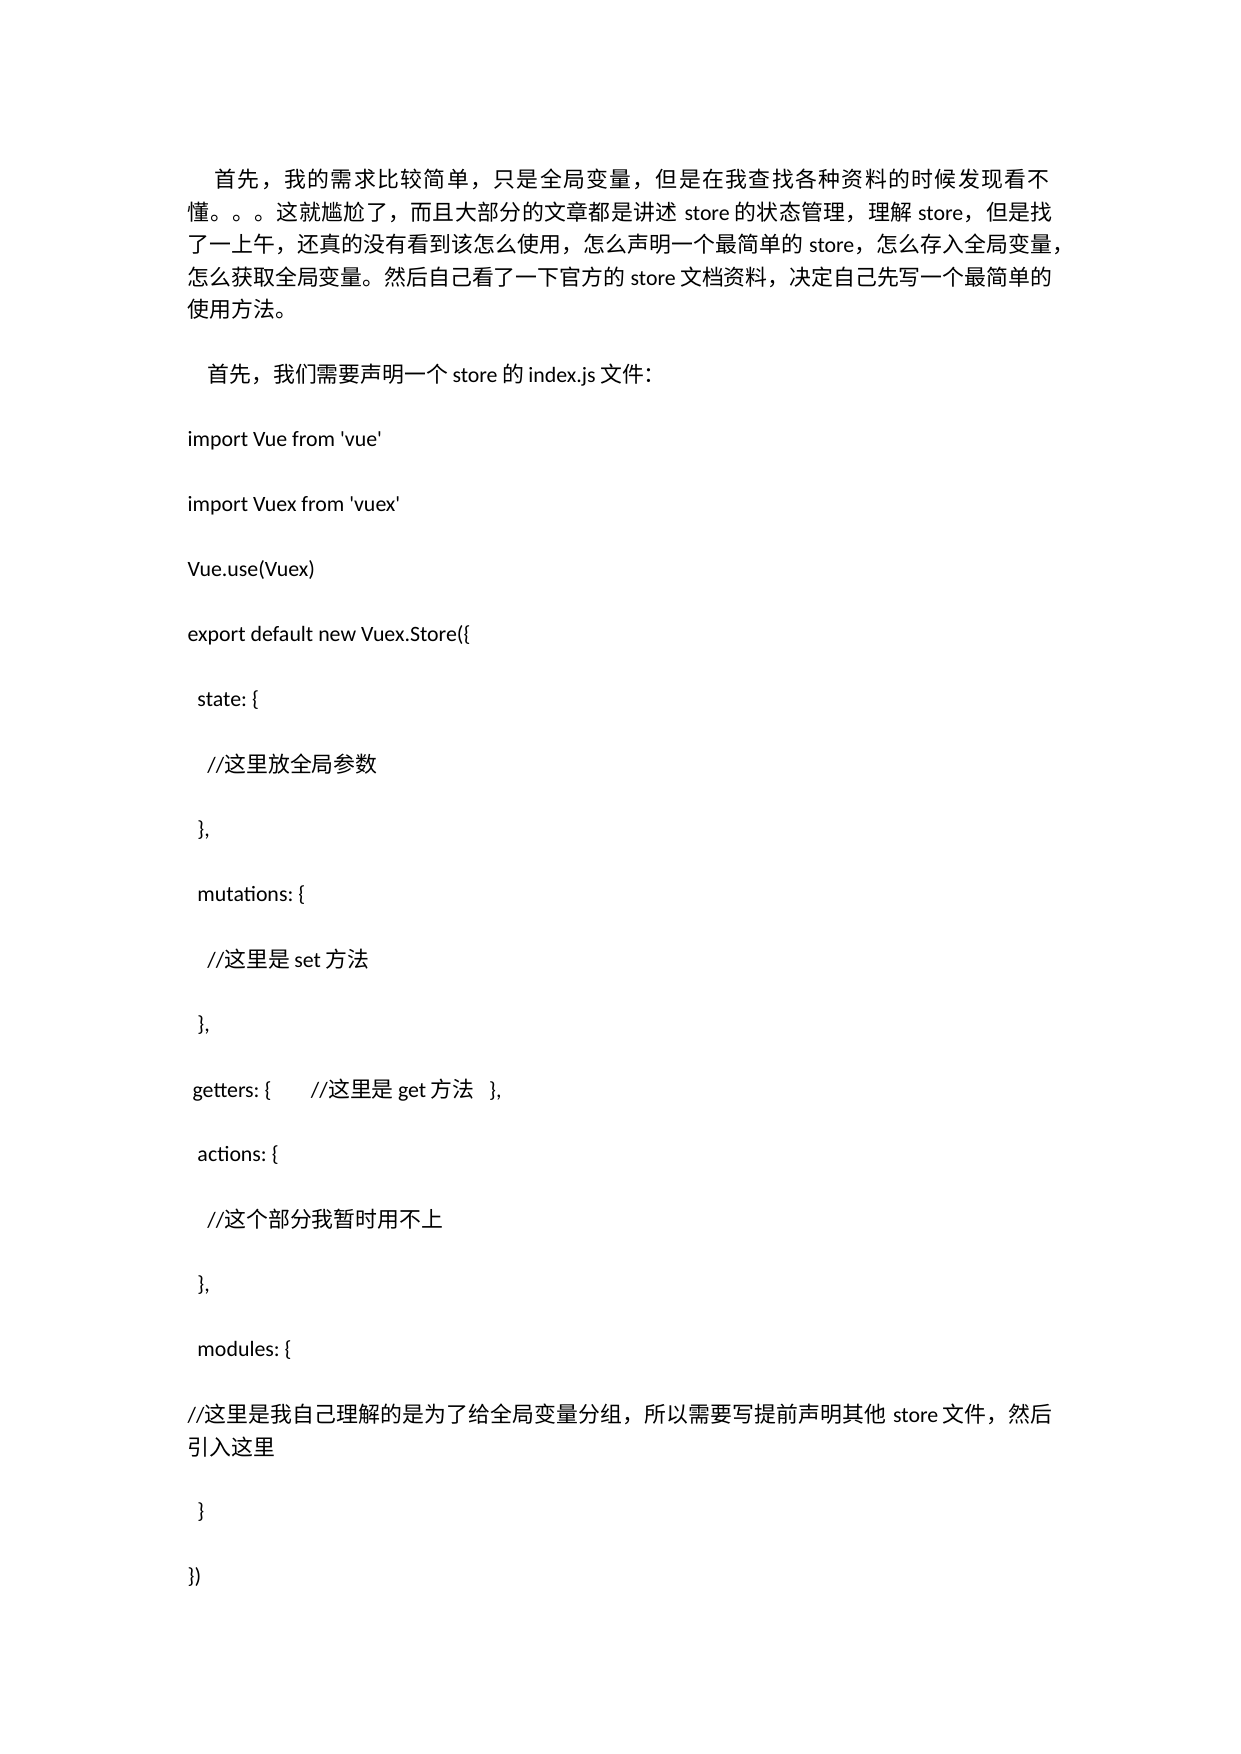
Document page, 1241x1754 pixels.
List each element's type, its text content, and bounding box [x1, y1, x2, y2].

text }, [187, 812, 1053, 844]
text getters: { //这里是get方法 }, [187, 1072, 1053, 1104]
text }, [187, 1007, 1053, 1039]
text import Vue from 'vue' [187, 422, 1053, 454]
text modules: { [187, 1332, 1053, 1364]
text actions: { [187, 1137, 1053, 1169]
text state: { [187, 682, 1053, 714]
text import Vuex from 'vuex' [187, 487, 1053, 519]
text 首先，我的需求比较简单，只是全局变量，但是在我查找各种资料的时候发现看不懂。。。这就尴尬了，而且大部分的文章都是讲述store的状态管理，理解store，但是找了一上午，还真的没有看到该怎么使用，怎么声明一个最简单的store，怎么存入全局变量，怎么获取全局变量。然后自己看了一下官方的store文档资料，决定自己先写一个最简单的使用方法。 [187, 162, 1053, 324]
text export default new Vuex.Store({ [187, 617, 1053, 649]
text //这里是我自己理解的是为了给全局变量分组，所以需要写提前声明其他store文件，然后引入这里 [187, 1397, 1053, 1462]
text }) [187, 1559, 1053, 1592]
text Vue.use(Vuex) [187, 552, 1053, 584]
text }, [187, 1267, 1053, 1299]
text mutations: { [187, 877, 1053, 909]
text //这里放全局参数 [187, 747, 1053, 779]
text //这个部分我暂时用不上 [187, 1202, 1053, 1234]
text 首先，我们需要声明一个store的index.js文件： [187, 357, 1053, 389]
text //这里是set方法 [187, 942, 1053, 974]
text } [187, 1494, 1053, 1527]
